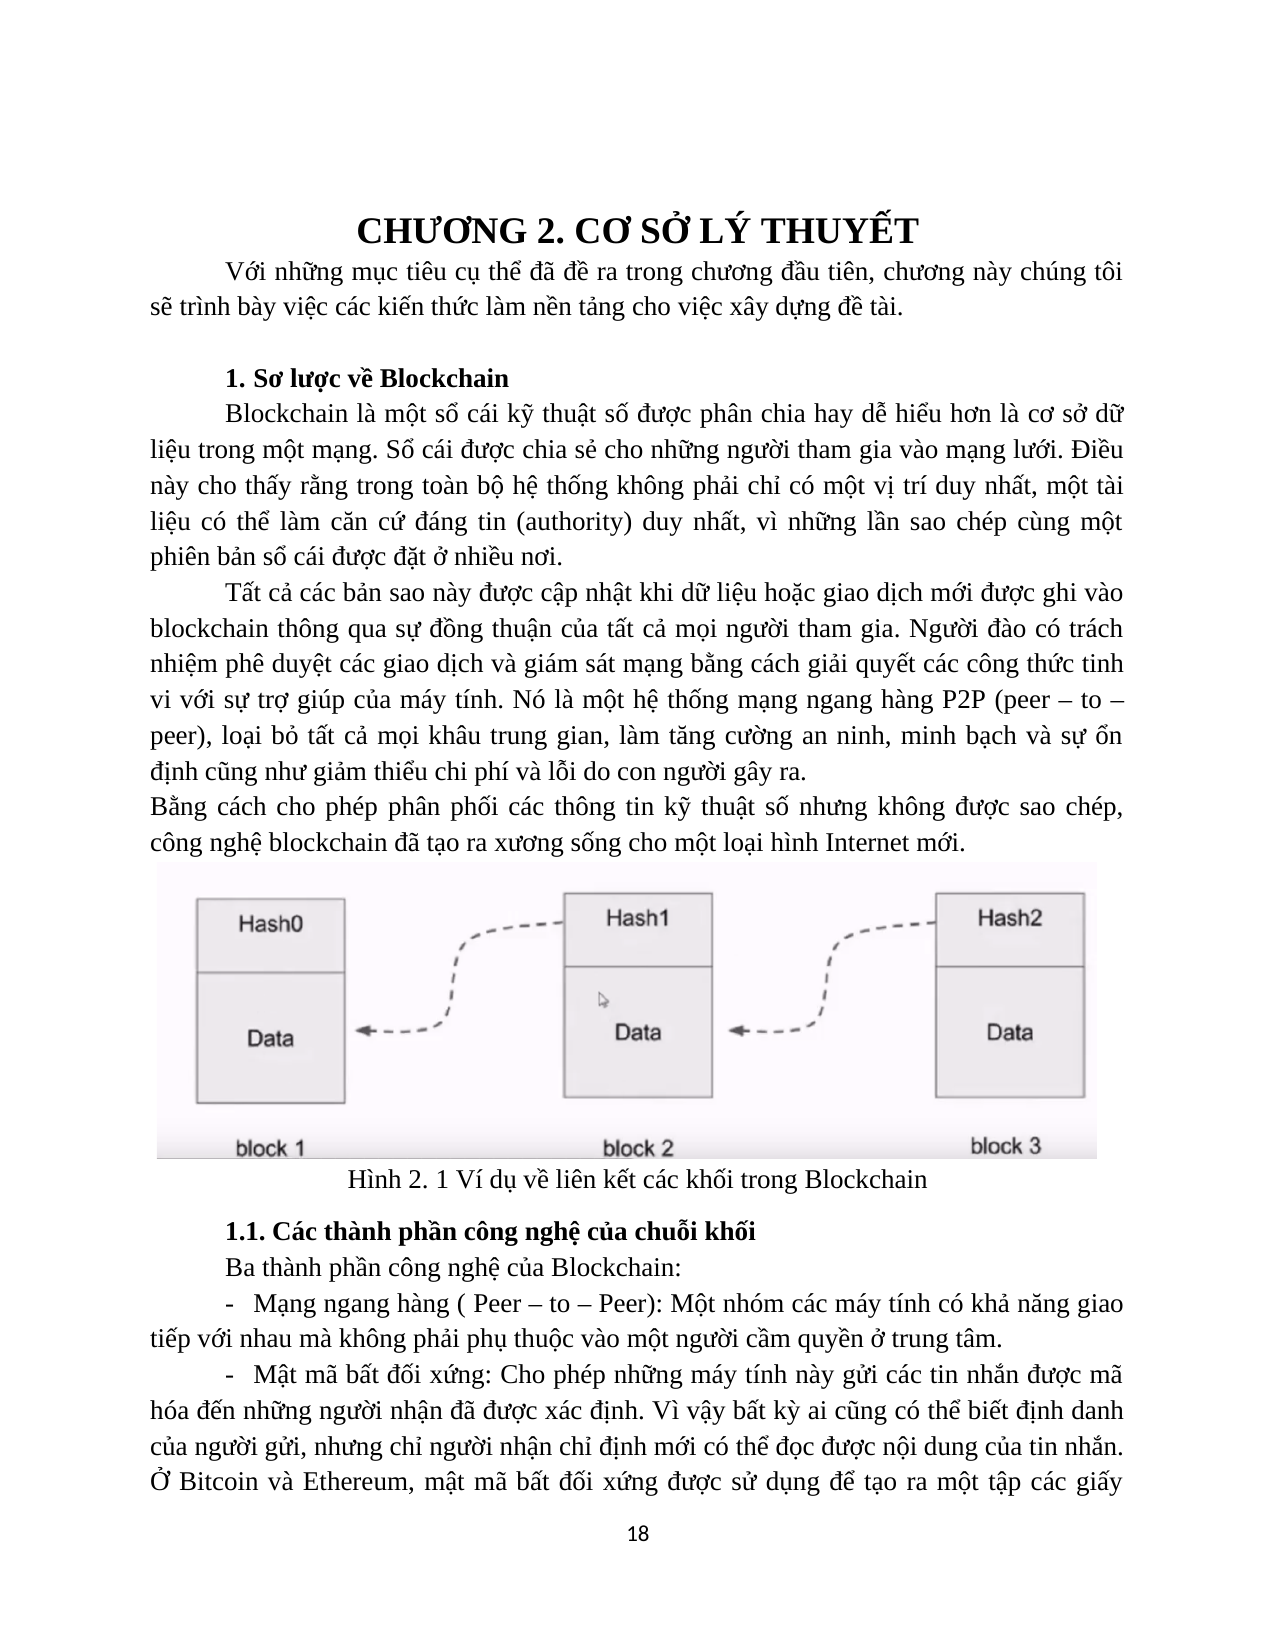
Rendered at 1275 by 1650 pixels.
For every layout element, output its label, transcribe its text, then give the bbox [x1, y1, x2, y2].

text Hình 2. 1 Ví dụ về liên kết các khối trong Blockchain [150, 1163, 1125, 1194]
subtitle CHƯƠNG 2. CƠ SỞ LÝ THUYẾT [150, 208, 1125, 251]
text Bằng cách cho phép phân phối các thông tin kỹ thuật số nhưng không được sao chép, công nghệ blockchain đã tạo ra xương sống cho một loại hình Internet mới. [150, 791, 1125, 857]
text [150, 1358, 1125, 1497]
text Tất cả các bản sao này được cập nhật khi dữ liệu hoặc giao dịch mới được ghi vào blockchain thông qua sự đồng thuận của tất cả mọi người tham gia. Người đào có trách nhiệm phê duyệt các giao dịch và giám sát mạng bằng cách giải quyết các công thức tinh vi với sự trợ giúp của máy tính. Nó là một hệ thống mạng ngang hàng P2P (peer – to – peer), loại bỏ tất cả mọi khâu trung gian, làm tăng cường an ninh, minh bạch và sự ổn định cũng như giảm thiểu chi phí và lỗi do con người gây ra. [150, 576, 1125, 786]
text Với những mục tiêu cụ thể đã đề ra trong chương đầu tiên, chương này chúng tôi sẽ trình bày việc các kiến thức làm nền tảng cho việc xây dựng đề tài. [150, 254, 1125, 321]
text - Mạng ngang hàng ( Peer – to – Peer): Một nhóm các máy tính có khả năng giao tiếp với nhau mà không phải phụ thuộc vào một người cầm quyền ở trung tâm. [150, 1287, 1125, 1354]
list Các thành phần công nghệ của chuỗi khối [225, 1215, 1125, 1246]
text Blockchain là một sổ cái kỹ thuật số được phân chia hay dễ hiểu hơn là cơ sở dữ liệu trong một mạng. Sổ cái được chia sẻ cho những người tham gia vào mạng lưới. Điều này cho thấy rằng trong toàn bộ hệ thống không phải chỉ có một vị trí duy nhất, một tài liệu có thể làm căn cứ đáng tin (authority) duy nhất, vì những lần sao chép cùng một phiên bản sổ cái được đặt ở nhiều nơi. [150, 397, 1125, 572]
list Sơ lược về Blockchain [225, 362, 1125, 393]
picture [156, 862, 1097, 1159]
text Ba thành phần công nghệ của Blockchain: [150, 1251, 1125, 1282]
